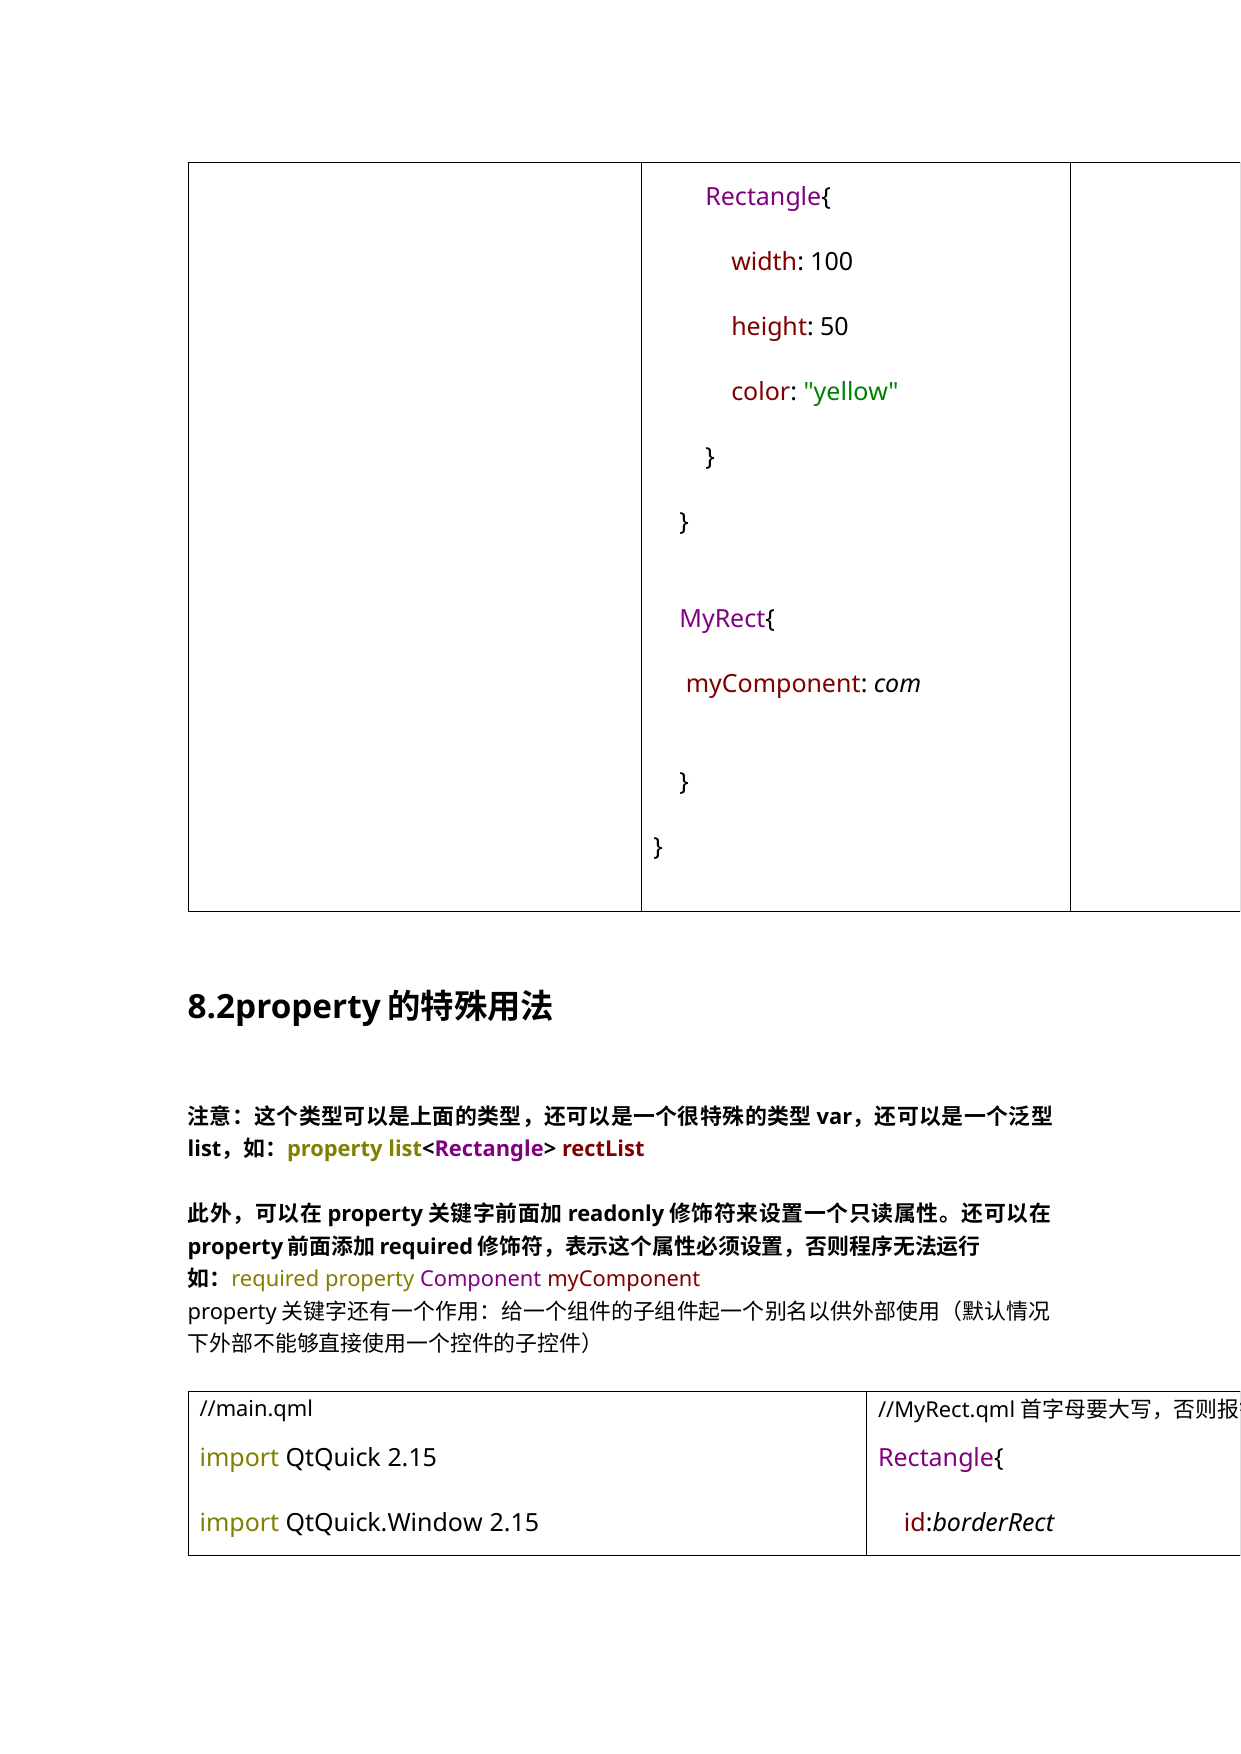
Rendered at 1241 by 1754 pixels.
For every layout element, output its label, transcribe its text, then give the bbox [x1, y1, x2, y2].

text 注意：这个类型可以是上面的类型，还可以是一个很特殊的类型var，还可以是一个泛型list，如：property list<Rectangle> rectList [187, 1098, 1053, 1163]
subtitle 8.2property的特殊用法 [187, 971, 1053, 1036]
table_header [1071, 163, 1240, 911]
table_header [189, 1392, 866, 1554]
table_header [189, 163, 641, 911]
text 此外，可以在property关键字前面加readonly修饰符来设置一个只读属性。还可以在property前面添加required修饰符，表示这个属性必须设置，否则程序无法运行 [187, 1196, 1053, 1261]
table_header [867, 1392, 1240, 1554]
text 如：required property Component myComponent [187, 1261, 1053, 1293]
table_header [642, 163, 1070, 911]
text property关键字还有一个作用：给一个组件的子组件起一个别名以供外部使用（默认情况下外部不能够直接使用一个控件的子控件） [187, 1293, 1053, 1358]
